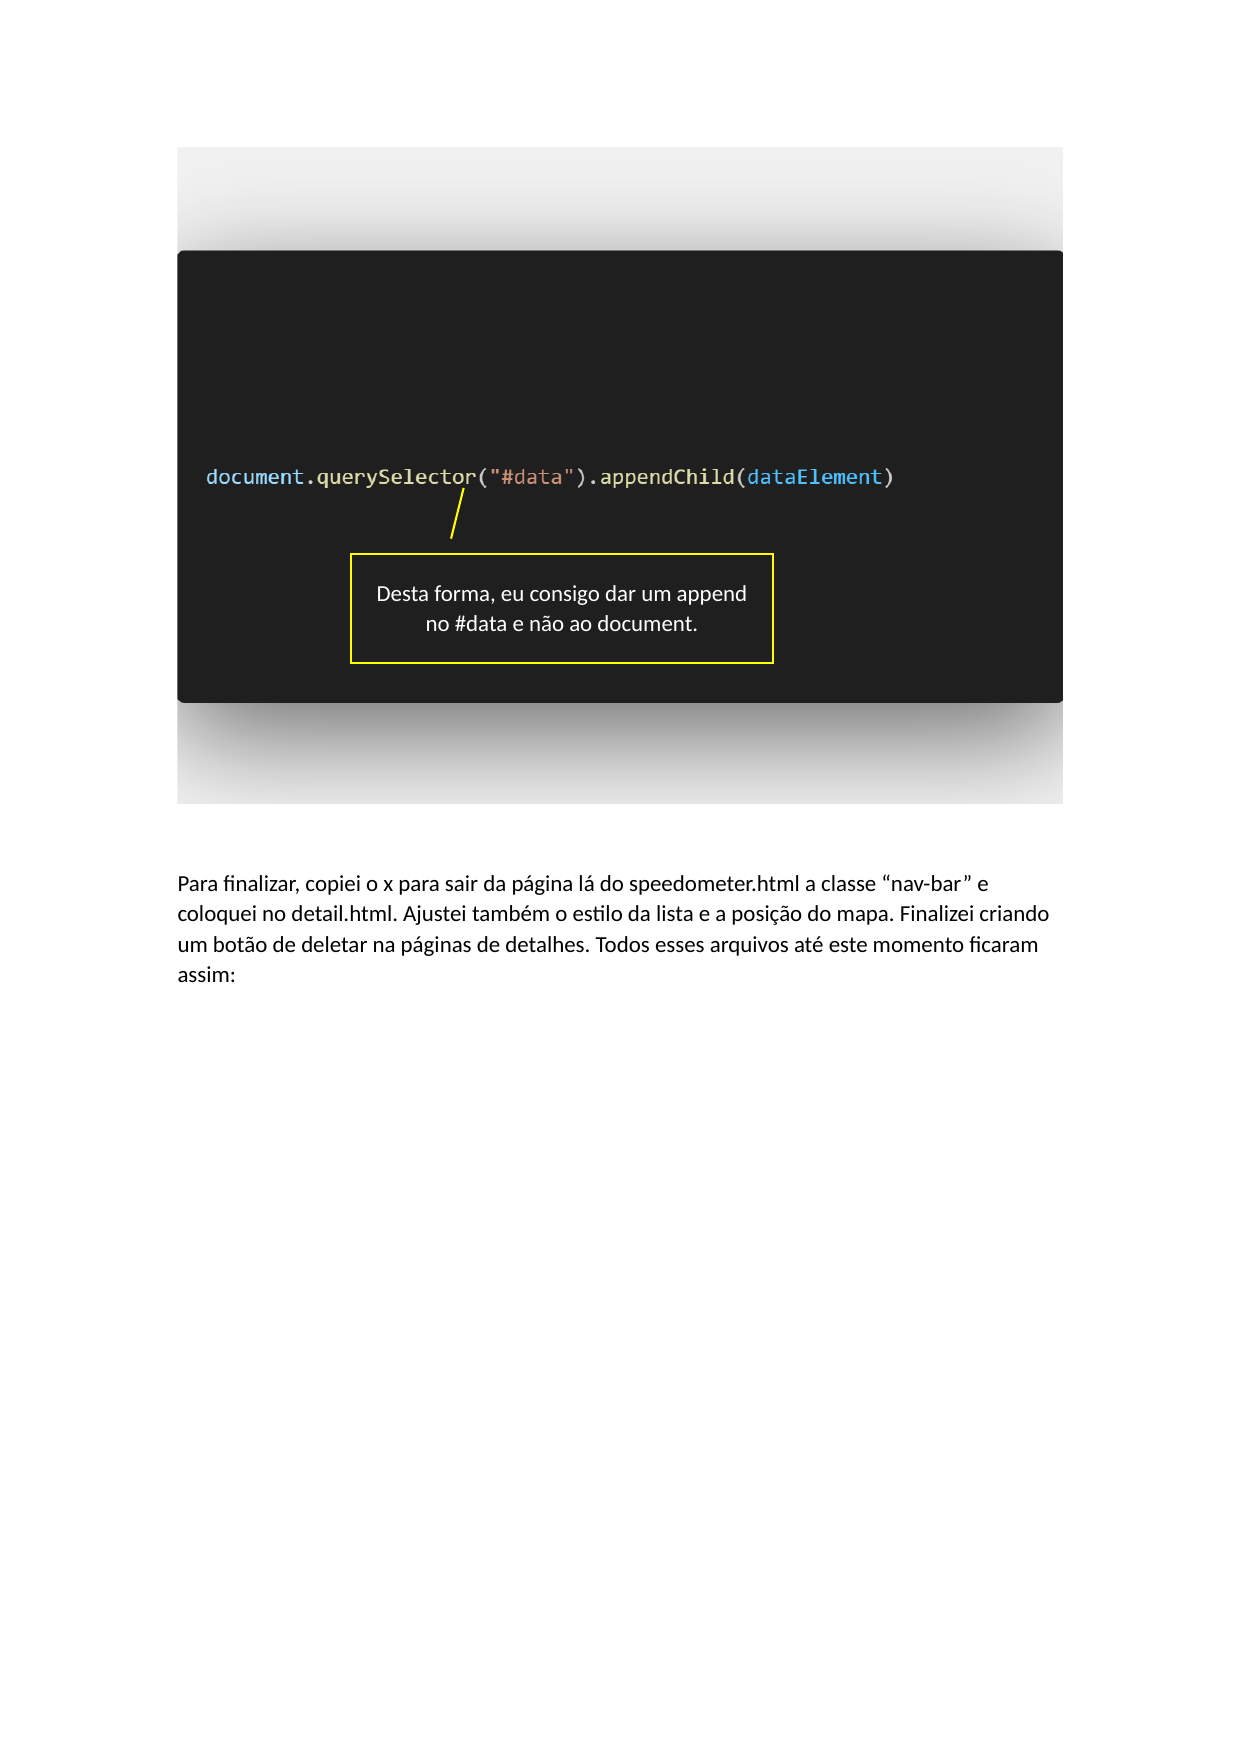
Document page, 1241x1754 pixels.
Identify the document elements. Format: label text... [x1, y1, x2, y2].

picture [177, 147, 1063, 804]
text Para finalizar, copiei o x para sair da página lá do speedometer.html a classe “nav-bar” e coloquei no detail.html. Ajustei também o estilo da lista e a posição do mapa. Finalizei criando um botão de deletar na páginas de detalhes. Todos esses arquivos até este momento ficaram assim: [177, 869, 1063, 988]
